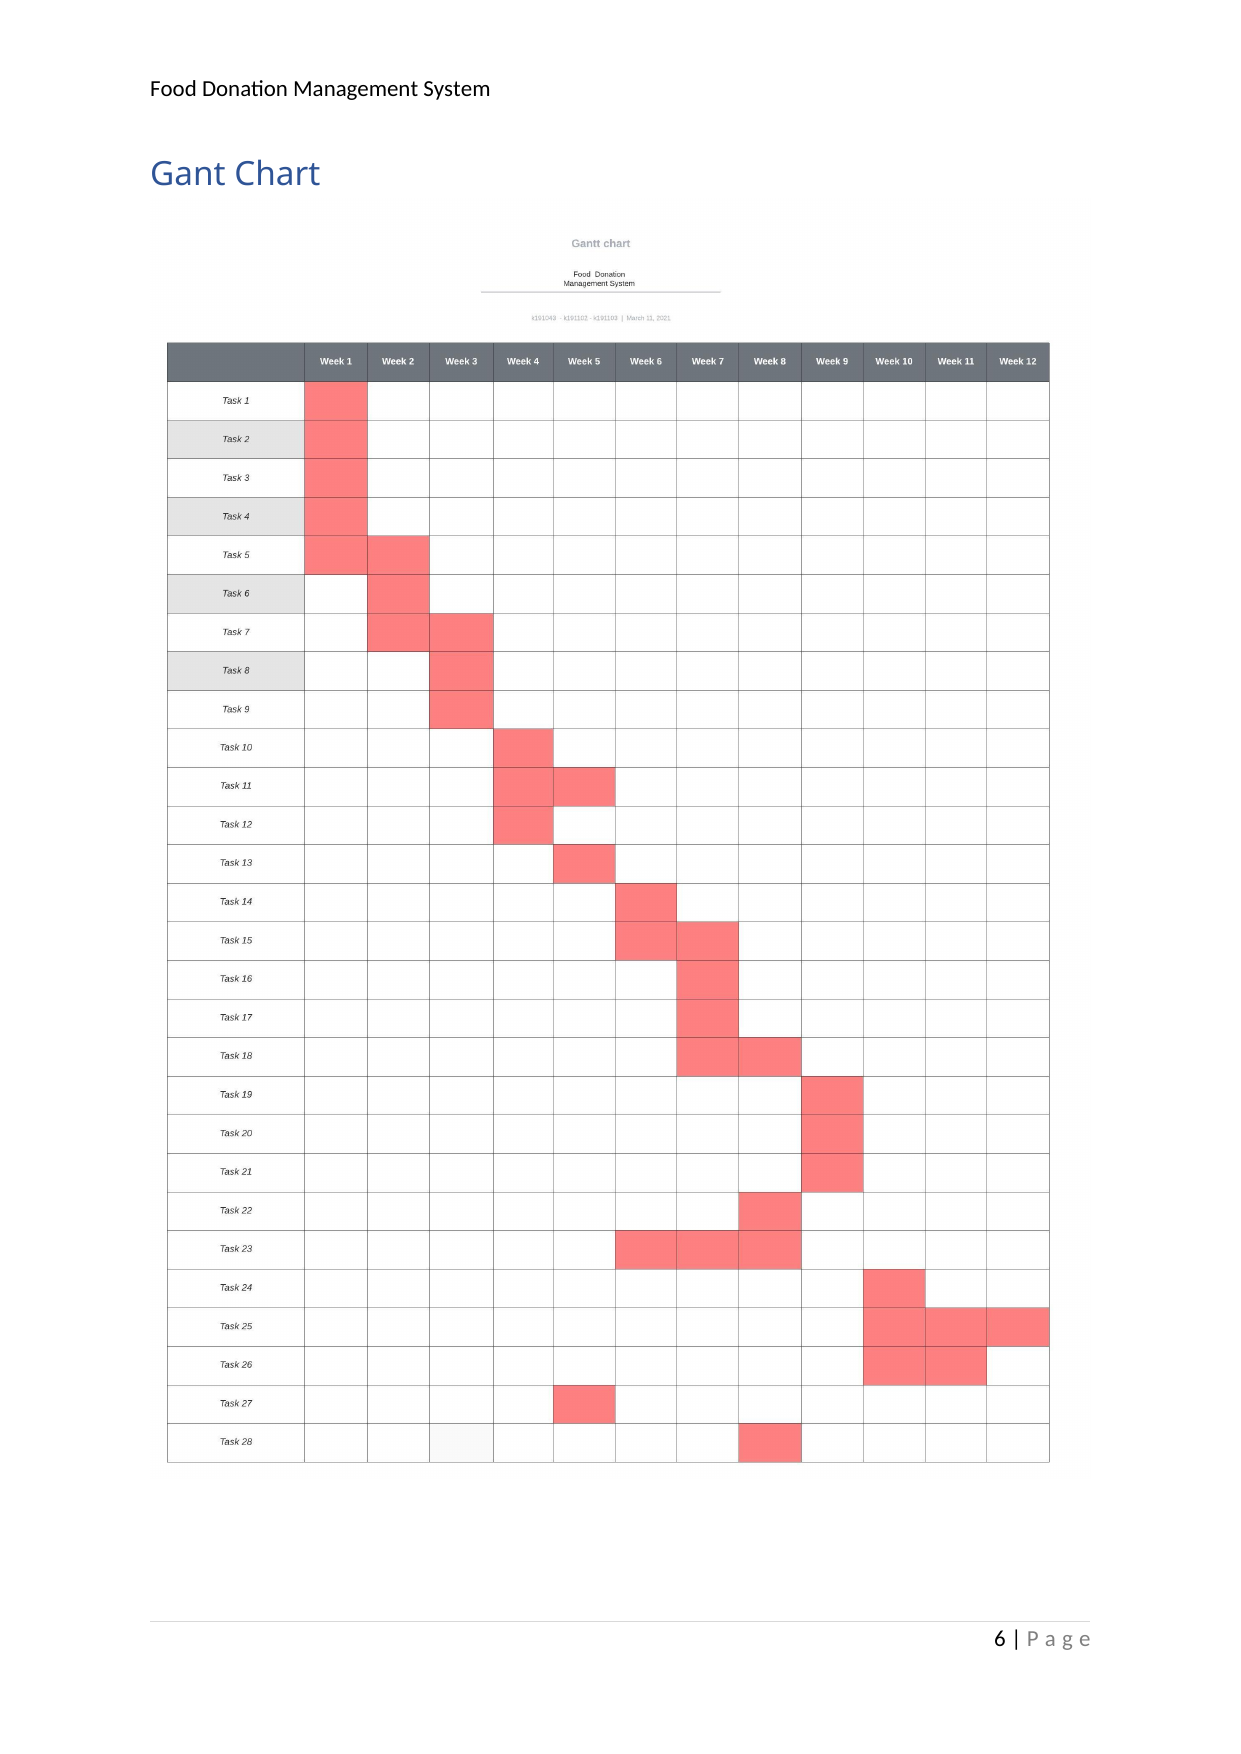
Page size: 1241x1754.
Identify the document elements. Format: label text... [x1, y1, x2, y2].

subtitle Gant Chart [150, 150, 1090, 195]
picture [150, 198, 1091, 1479]
